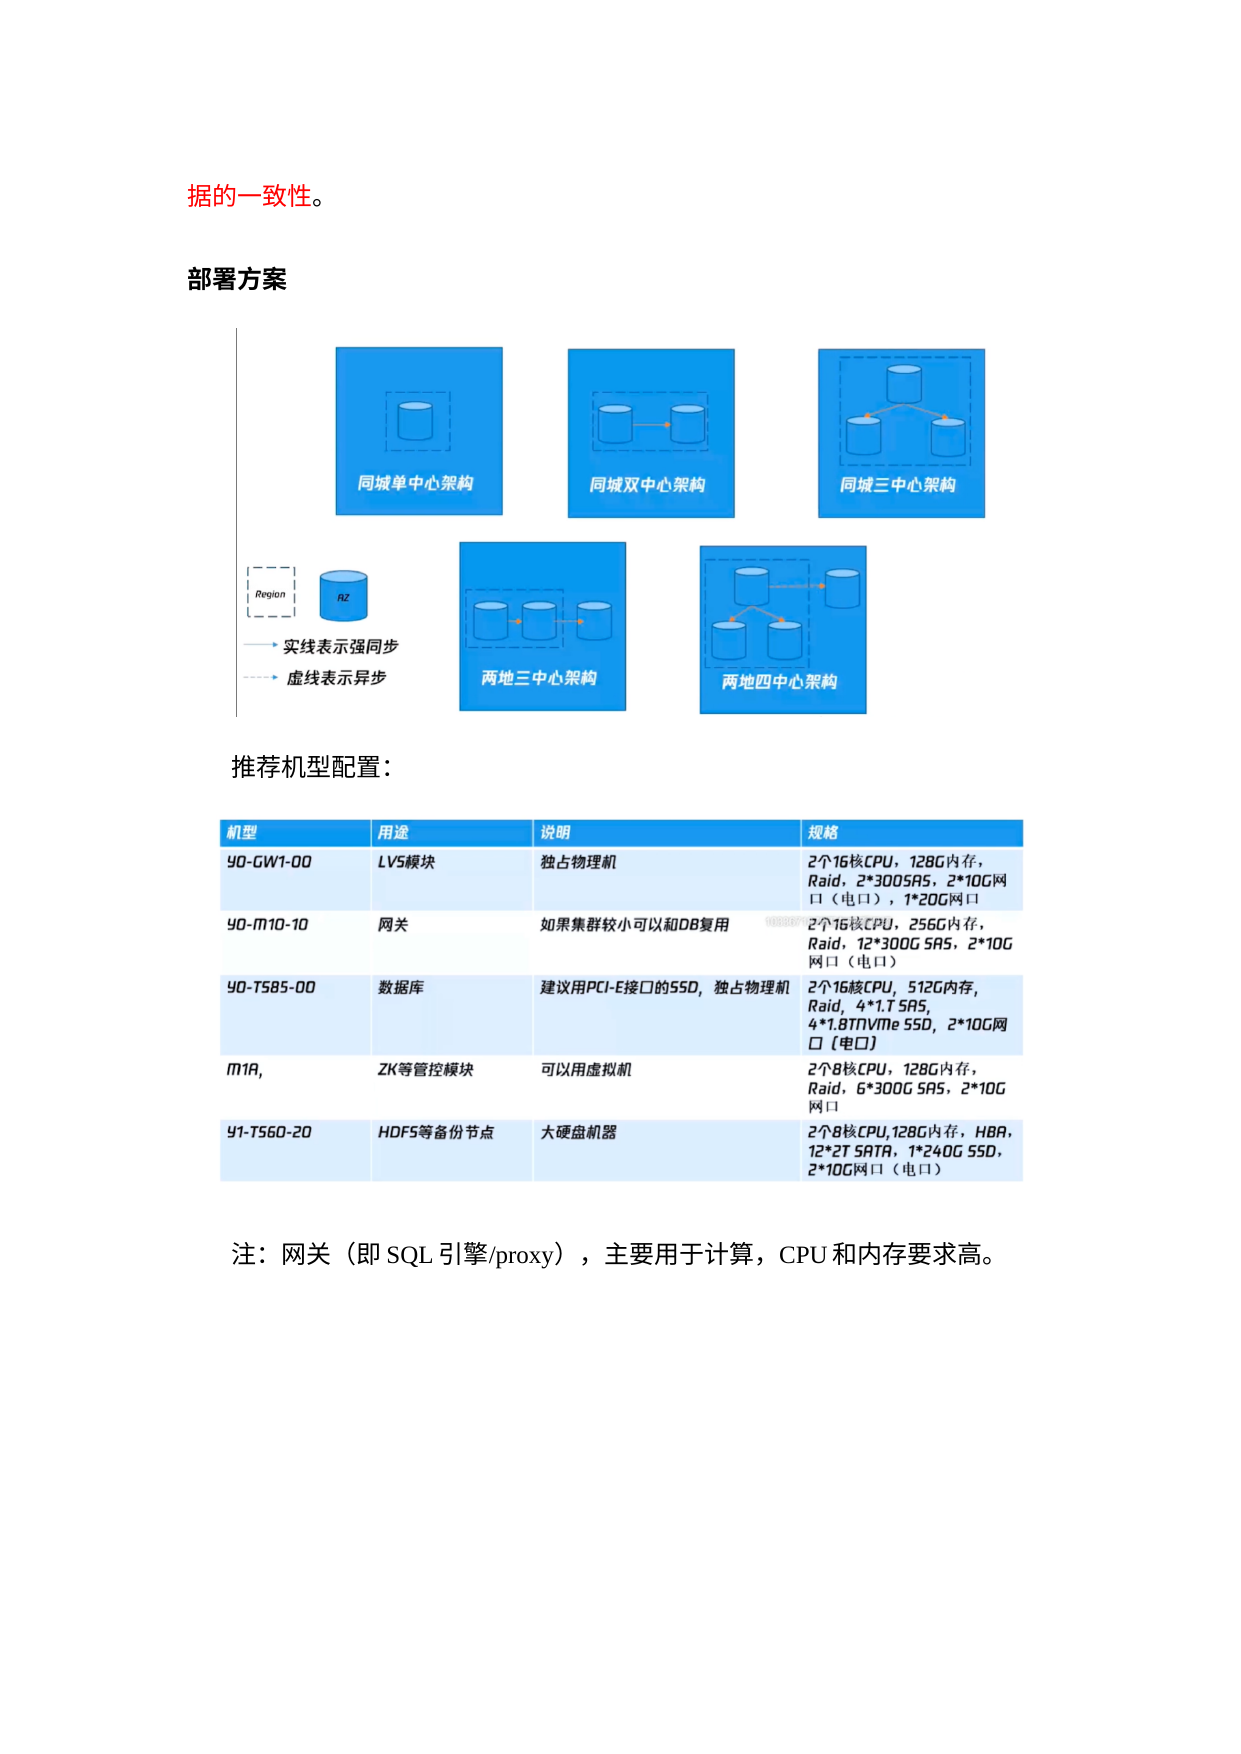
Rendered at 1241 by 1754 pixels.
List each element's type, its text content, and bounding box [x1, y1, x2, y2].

text 推荐机型配置： [187, 733, 1053, 798]
subtitle 部署方案 [187, 245, 1053, 310]
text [187, 162, 1053, 227]
picture [210, 815, 1030, 1190]
picture [236, 328, 1004, 717]
text 注：网关（即SQL引擎/proxy），主要用于计算，CPU和内存要求高。 [187, 1220, 1053, 1285]
